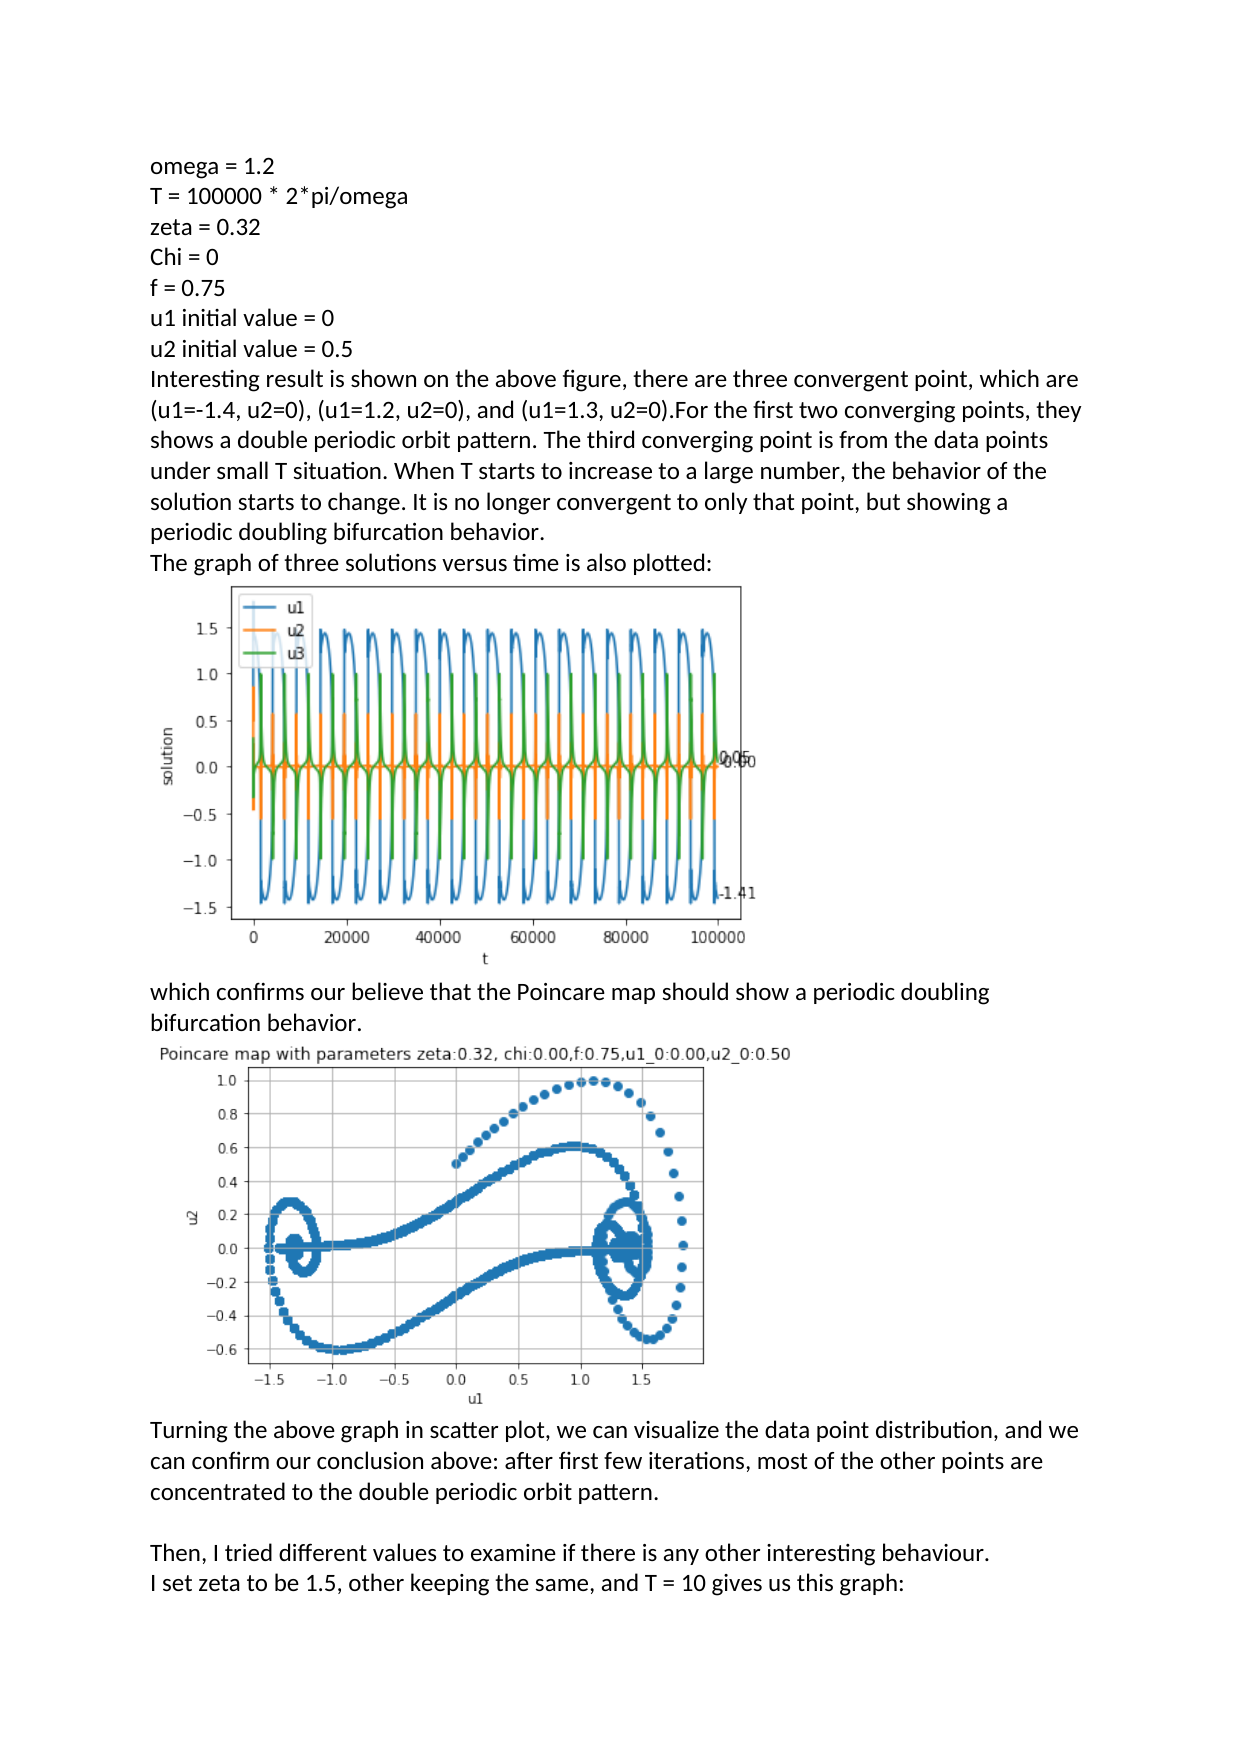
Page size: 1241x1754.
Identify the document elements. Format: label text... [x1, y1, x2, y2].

text Chi = 0 [150, 242, 1090, 272]
text u1 initial value = 0 [150, 303, 1090, 333]
text The graph of three solutions versus time is also plotted: [150, 547, 1090, 577]
picture [150, 1037, 800, 1415]
text u2 initial value = 0.5 [150, 333, 1090, 364]
text f = 0.75 [150, 272, 1090, 303]
text which confirms our believe that the Poincare map should show a periodic doubling bifurcation behavior. [150, 976, 1090, 1037]
text T = 100000 * 2*pi/omega [150, 181, 1090, 211]
text I set zeta to be 1.5, other keeping the same, and T = 10 gives us this graph: [150, 1567, 1090, 1598]
text omega = 1.2 [150, 150, 1090, 181]
text zeta = 0.32 [150, 211, 1090, 242]
picture [150, 577, 768, 977]
text Interesting result is shown on the above figure, there are three convergent point, which are (u1=-1.4, u2=0), (u1=1.2, u2=0), and (u1=1.3, u2=0).For the first two converging points, they shows a double periodic orbit pattern. The third converging point is from the data points under small T situation. When T starts to increase to a large number, the behavior of the solution starts to change. It is no longer convergent to only that point, but showing a periodic doubling bifurcation behavior. [150, 364, 1090, 547]
text Turning the above graph in scatter plot, we can visualize the data point distribution, and we can confirm our conclusion above: after first few iterations, most of the other points are concentrated to the double periodic orbit pattern. [150, 1415, 1090, 1506]
text Then, I tried different values to examine if there is any other interesting behaviour. [150, 1537, 1090, 1567]
